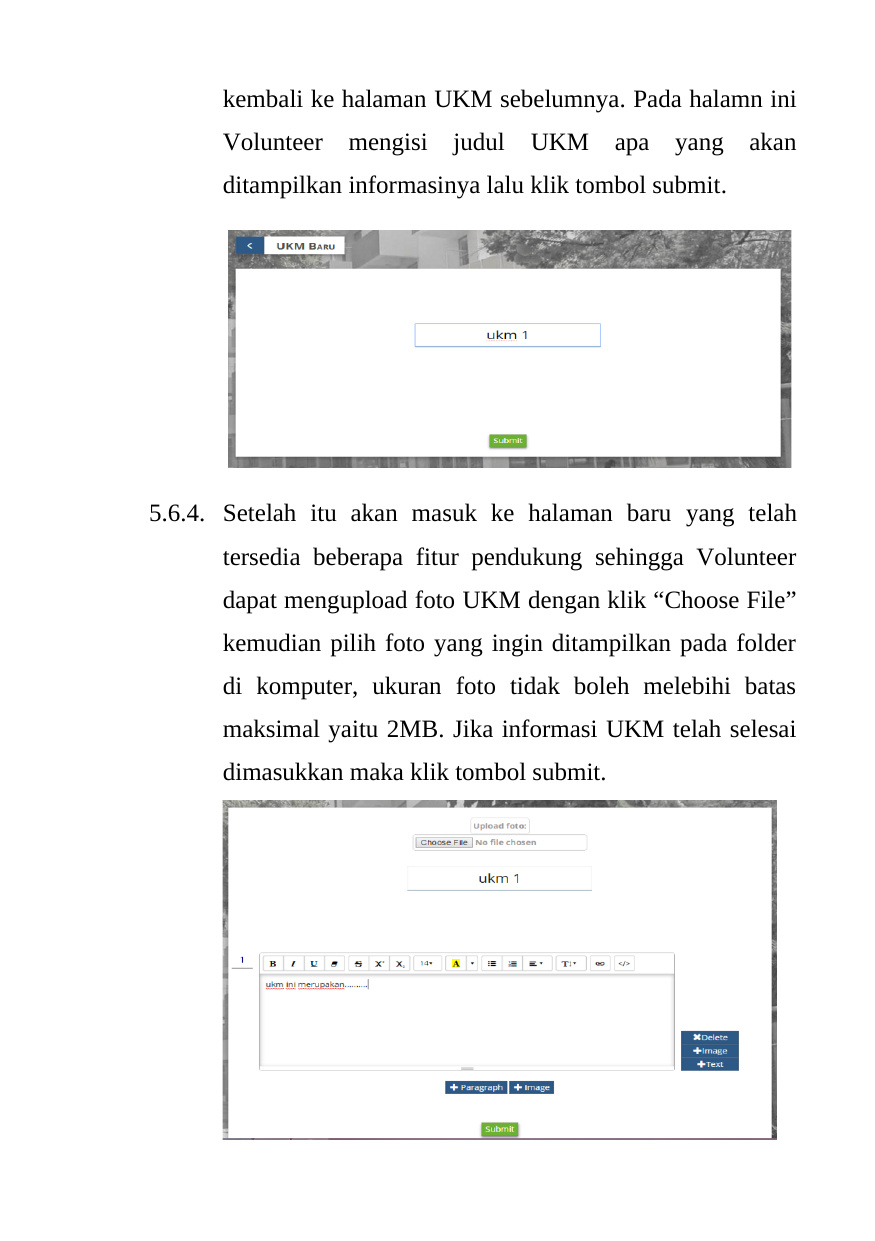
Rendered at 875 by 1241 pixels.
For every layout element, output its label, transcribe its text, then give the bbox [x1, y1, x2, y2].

picture [222, 800, 777, 1140]
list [149, 84, 797, 199]
list Setelah itu akan masuk ke halaman baru yang telah tersedia beberapa fitur pendukung sehingga Volunteer dapat mengupload foto UKM dengan klik “Choose File” kemudian pilih foto yang ingin ditampilkan pada folder di komputer, ukuran foto tidak boleh melebihi batas maksimal yaitu 2MB. Jika informasi UKM telah selesai dimasukkan maka klik tombol submit. [149, 498, 797, 786]
picture [228, 230, 792, 468]
